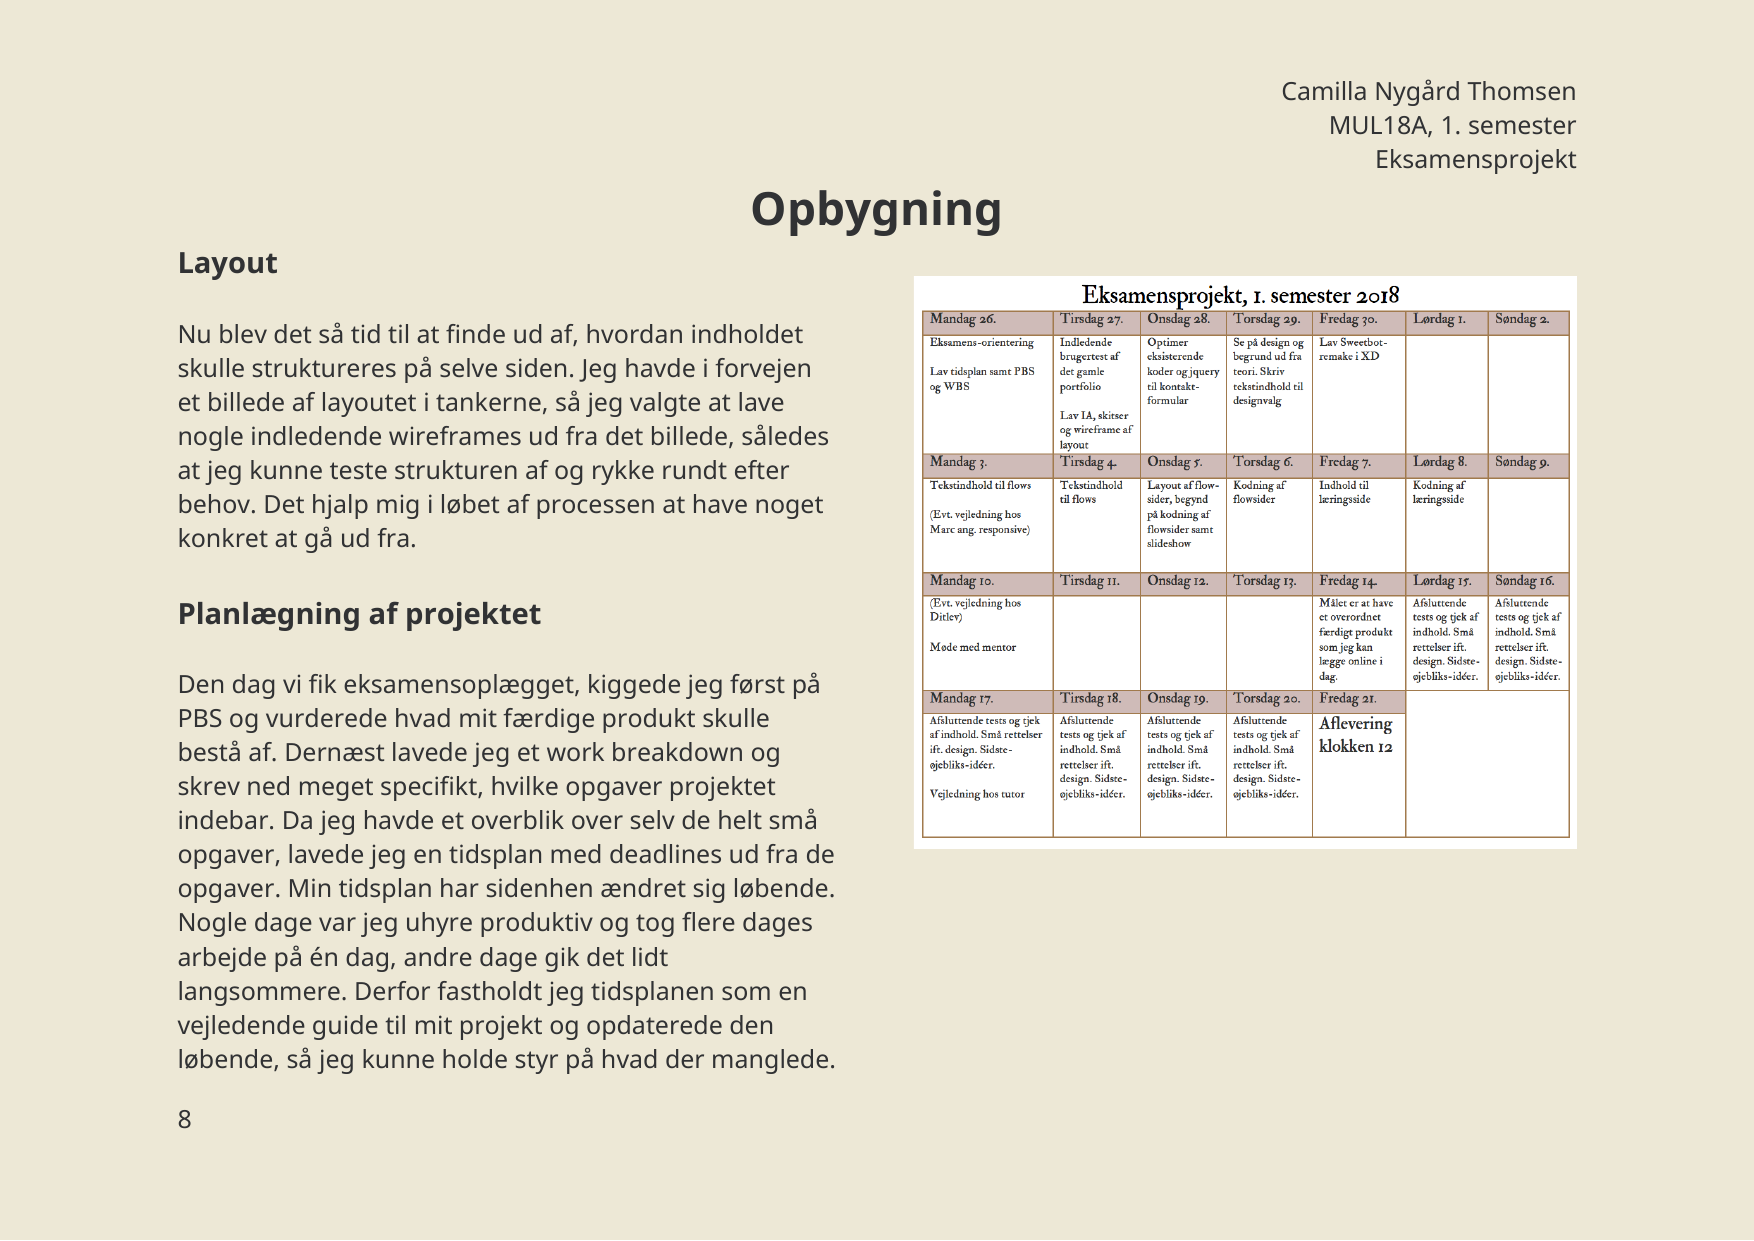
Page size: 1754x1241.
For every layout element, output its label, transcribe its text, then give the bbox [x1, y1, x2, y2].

subtitle Planlægning af projektet [177, 593, 840, 633]
subtitle Layout [177, 242, 840, 282]
picture [913, 276, 1577, 849]
text Nu blev det så tid til at finde ud af, hvordan indholdet skulle struktureres på selve siden. Jeg havde i forvejen et billede af layoutet i tankerne, så jeg valgte at lave nogle indledende wireframes ud fra det billede, således at jeg kunne teste strukturen af og rykke rundt efter behov. Det hjalp mig i løbet af processen at have noget konkret at gå ud fra. [177, 316, 840, 555]
text Den dag vi fik eksamensoplægget, kiggede jeg først på PBS og vurderede hvad mit færdige produkt skulle bestå af. Dernæst lavede jeg et work breakdown og skrev ned meget specifikt, hvilke opgaver projektet indebar. Da jeg havde et overblik over selv de helt små opgaver, lavede jeg en tidsplan med deadlines ud fra de opgaver. Min tidsplan har sidenhen ændret sig løbende. Nogle dage var jeg uhyre produktiv og tog flere dages arbejde på én dag, andre dage gik det lidt langsommere. Derfor fastholdt jeg tidsplanen som en vejledende guide til mit projekt og opdaterede den løbende, så jeg kunne holde styr på hvad der manglede. [177, 667, 840, 1075]
text Opbygning [177, 176, 1577, 238]
